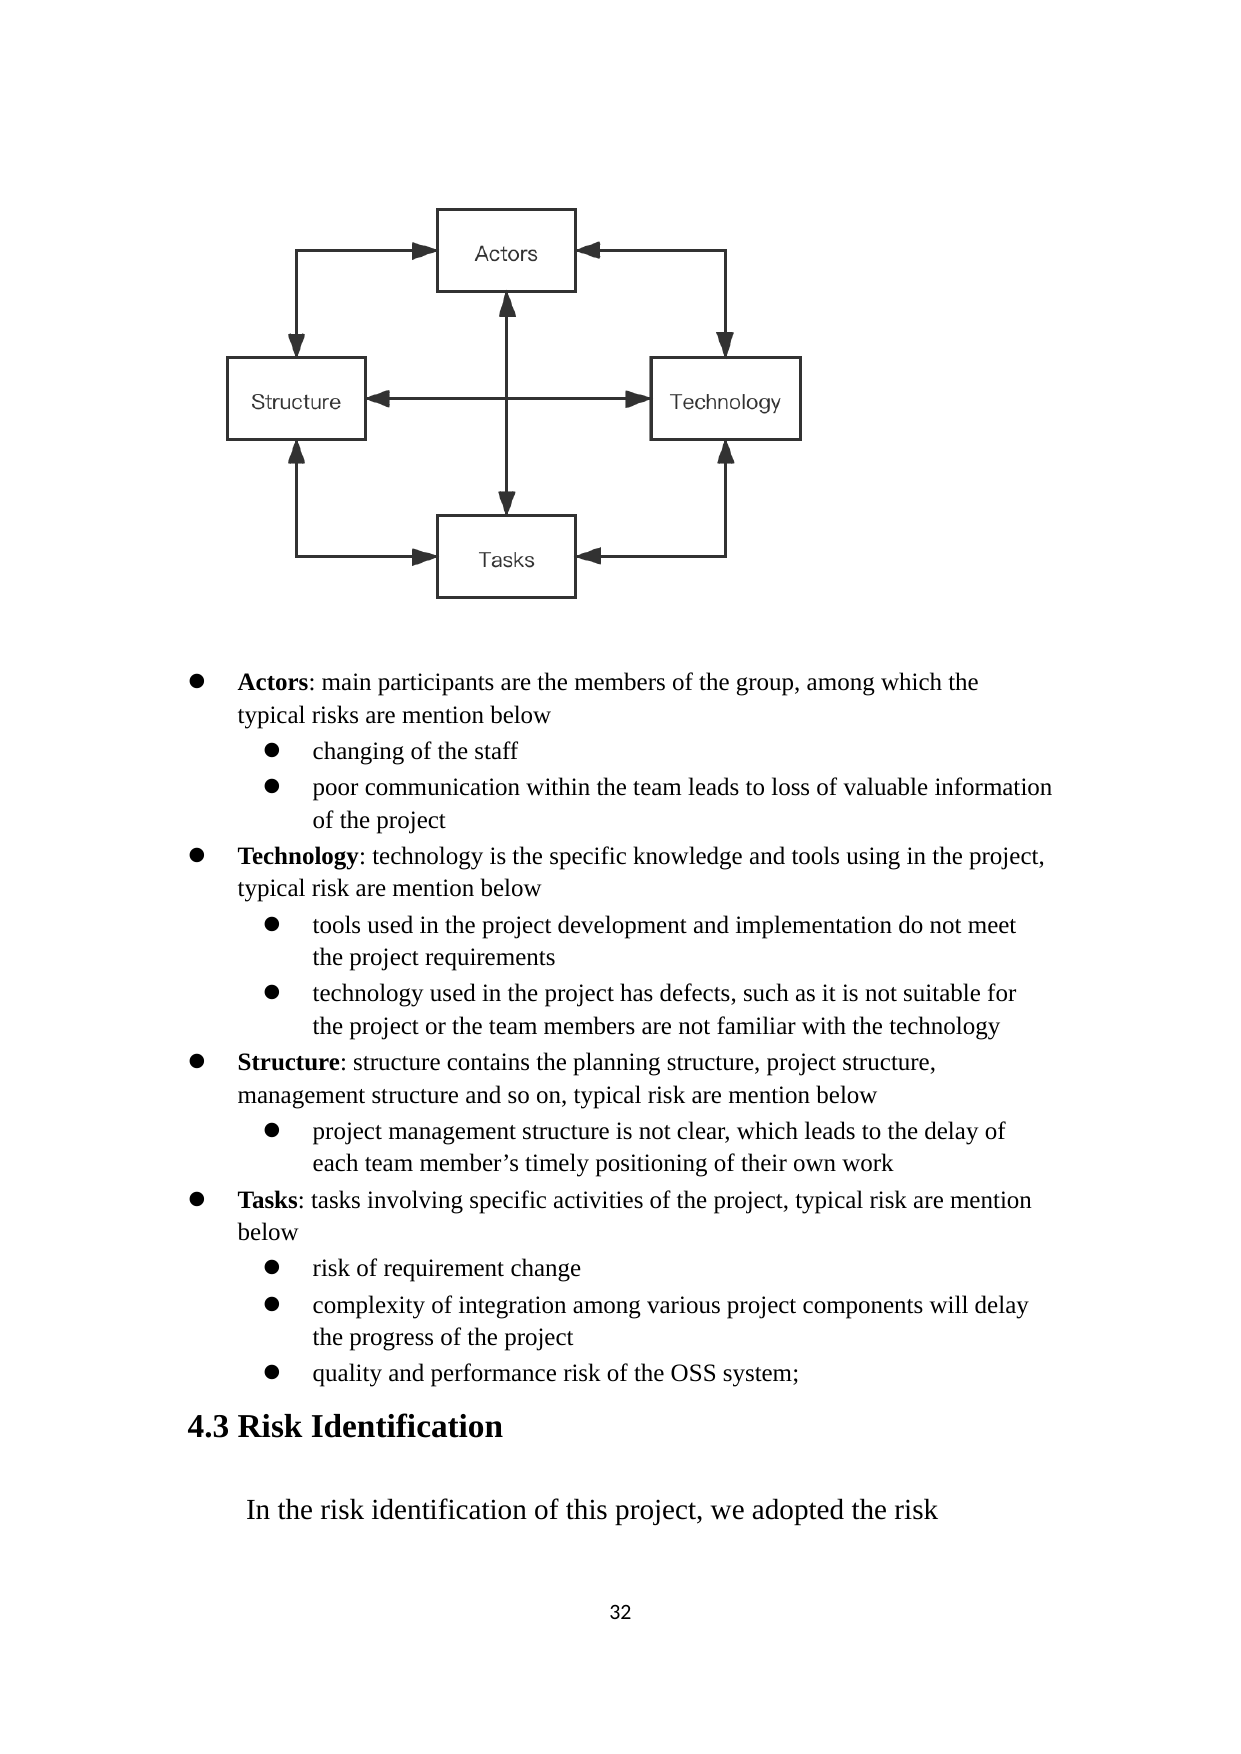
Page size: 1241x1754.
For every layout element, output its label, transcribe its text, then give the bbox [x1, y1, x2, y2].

list changing of the staff [262, 734, 1053, 767]
list Technology: technology is the specific knowledge and tools using in the project, typical risk are mention below [187, 839, 1053, 904]
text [187, 1477, 1053, 1542]
list technology used in the project has defects, such as it is not suitable for the project or the team members are not familiar with the technology [262, 977, 1053, 1042]
list project management structure is not clear, which leads to the delay of each team member’s timely positioning of their own work [262, 1114, 1053, 1179]
list tools used in the project development and implementation do not meet the project requirements [262, 908, 1053, 973]
list complexity of integration among various project components will delay the progress of the project [262, 1288, 1053, 1353]
list Structure: structure contains the planning structure, project structure, management structure and so on, typical risk are mention below [187, 1045, 1053, 1110]
list risk of requirement change [262, 1252, 1053, 1284]
list poor communication within the team leads to loss of valuable information of the project [262, 770, 1053, 835]
list Tasks: tasks involving specific activities of the project, typical risk are mention below [187, 1183, 1053, 1248]
picture [187, 169, 839, 637]
list quality and performance risk of the OSS system; [262, 1357, 1053, 1389]
list Actors: main participants are the members of the group, among which the typical risks are mention below [187, 665, 1053, 730]
text 4.3 Risk Identification [187, 1393, 1053, 1458]
